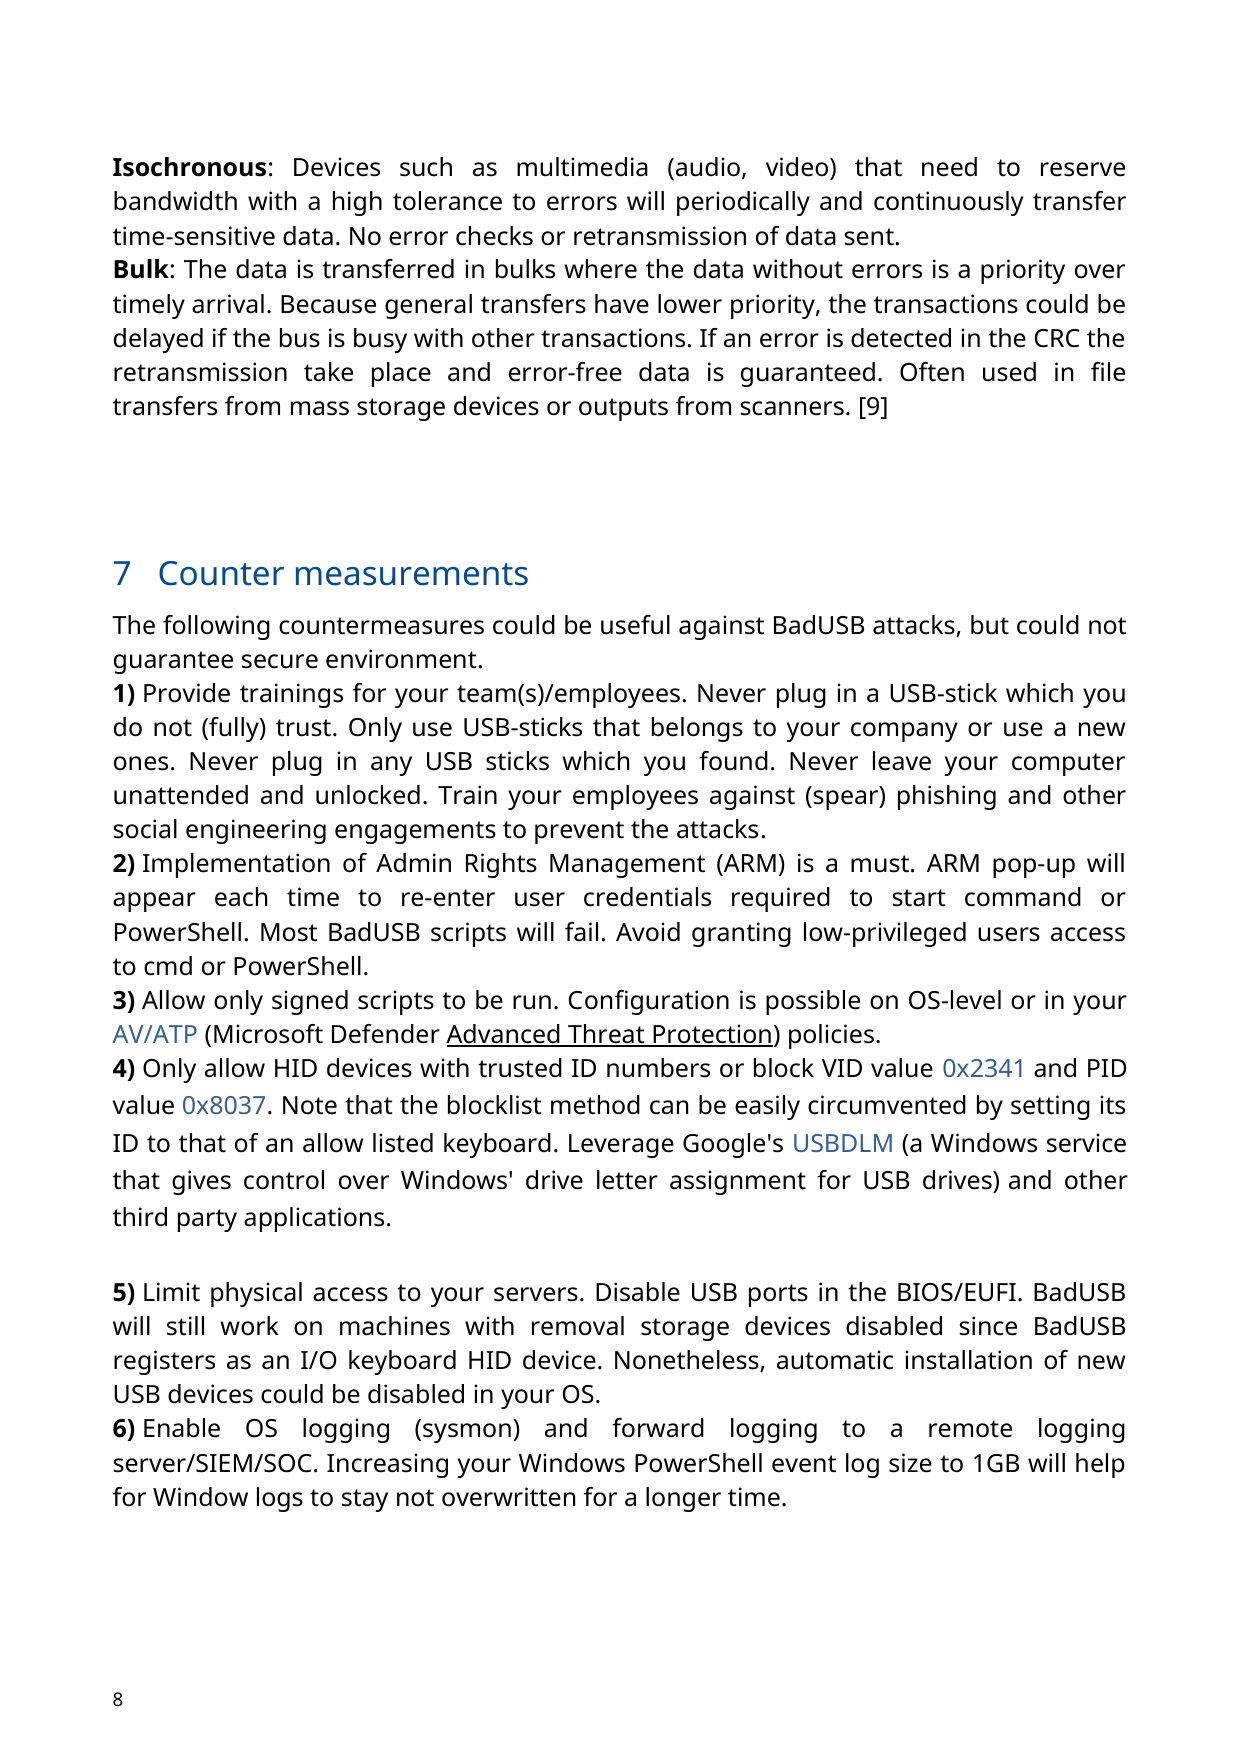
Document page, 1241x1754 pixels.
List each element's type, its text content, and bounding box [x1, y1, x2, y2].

subtitle Counter measurements [112, 550, 1128, 595]
text The following countermeasures could be useful against BadUSB attacks, but could not guarantee secure environment. [112, 608, 1128, 676]
text 6) Enable OS logging (sysmon) and forward logging to a remote logging server/SIEM/SOC. Increasing your Windows PowerShell event log size to 1GB will help for Window logs to stay not overwritten for a longer time. [112, 1411, 1128, 1513]
text 5) Limit physical access to your servers. Disable USB ports in the BIOS/EUFI. BadUSB will still work on machines with removal storage devices disabled since BadUSB registers as an I/O keyboard HID device. Nonetheless, automatic installation of new USB devices could be disabled in your OS. [112, 1275, 1128, 1411]
text 3) Allow only signed scripts to be run. Configuration is possible on OS-level or in your AV/ATP (Microsoft Defender Advanced Threat Protection) policies. [112, 982, 1128, 1050]
text Isochronous: Devices such as multimedia (audio, video) that need to reserve bandwidth with a high tolerance to errors will periodically and continuously transfer time-sensitive data. No error checks or retransmission of data sent. [112, 150, 1128, 252]
text 4) Only allow HID devices with trusted ID numbers or block VID value 0x2341 and PID value 0x8037. Note that the blocklist method can be easily circumvented by setting its ID to that of an allow listed keyboard. Leverage Google's USBDLM (a Windows service that gives control over Windows' drive letter assignment for USB drives) and other third party applications. [112, 1050, 1128, 1234]
text Bulk: The data is transferred in bulks where the data without errors is a priority over timely arrival. Because general transfers have lower priority, the transactions could be delayed if the bus is busy with other transactions. If an error is detected in the CRC the retransmission take place and error-free data is guaranteed. Often used in file transfers from mass storage devices or outputs from scanners. [9] [112, 252, 1128, 422]
text 1) Provide trainings for your team(s)/employees. Never plug in a USB-stick which you do not (fully) trust. Only use USB-sticks that belongs to your company or use a new ones. Never plug in any USB sticks which you found. Never leave your computer unattended and unlocked. Train your employees against (spear) phishing and other social engineering engagements to prevent the attacks. [112, 676, 1128, 846]
text 2) Implementation of Admin Rights Management (ARM) is a must. ARM pop-up will appear each time to re-enter user credentials required to start command or PowerShell. Most BadUSB scripts will fail. Avoid granting low-privileged users access to cmd or PowerShell. [112, 846, 1128, 982]
